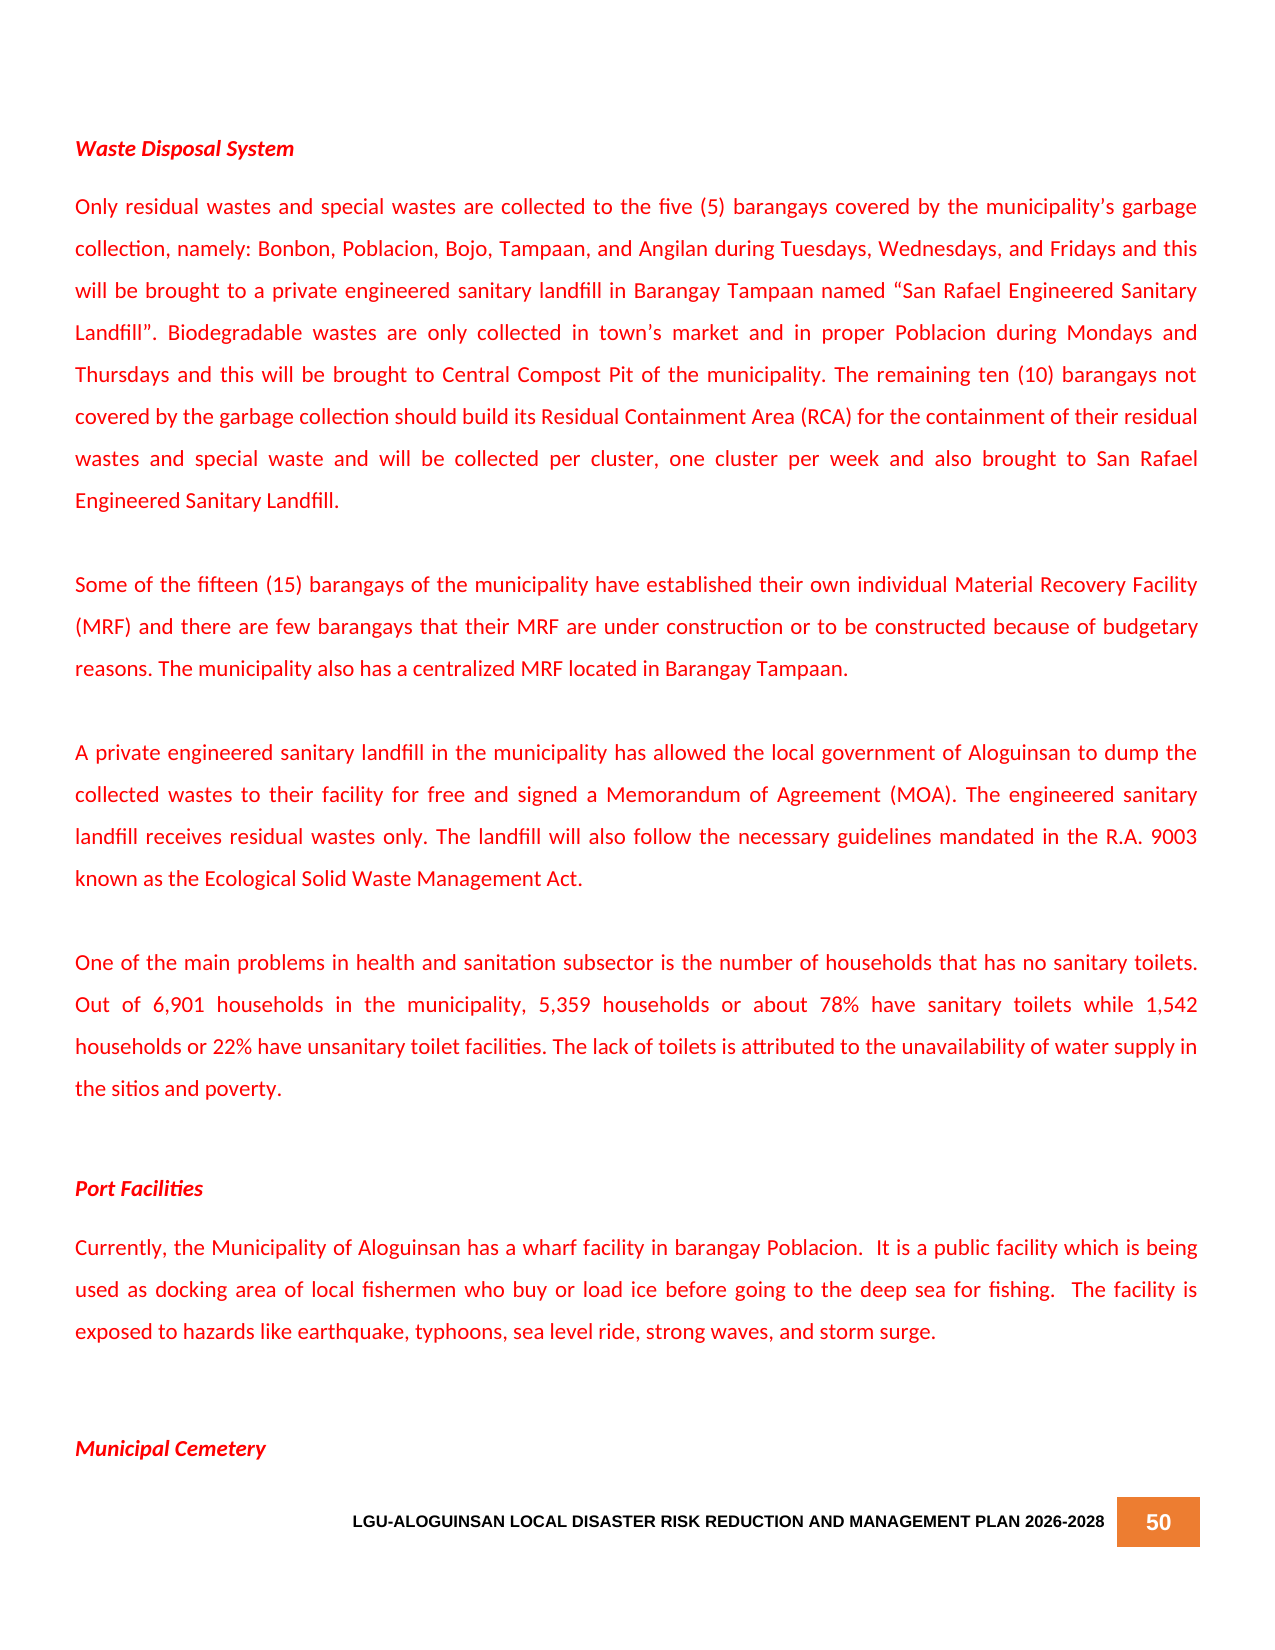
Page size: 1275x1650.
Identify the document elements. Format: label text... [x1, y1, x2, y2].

text Currently, the Municipality of Aloguinsan has a wharf facility in barangay Poblacion. It is a public facility which is being used as docking area of local fishermen who buy or load ice before going to the deep sea for fishing. The facility is exposed to hazards like earthquake, typhoons, sea level ride, strong waves, and storm surge. [75, 1233, 1200, 1345]
text Only residual wastes and special wastes are collected to the five (5) barangays covered by the municipality’s garbage collection, namely: Bonbon, Poblacion, Bojo, Tampaan, and Angilan during Tuesdays, Wednesdays, and Fridays and this will be brought to a private engineered sanitary landfill in Barangay Tampaan named “San Rafael Engineered Sanitary Landfill”. Biodegradable wastes are only collected in town’s market and in proper Poblacion during Mondays and Thursdays and this will be brought to Central Compost Pit of the municipality. The remaining ten (10) barangays not covered by the garbage collection should build its Residual Containment Area (RCA) for the containment of their residual wastes and special waste and will be collected per cluster, one cluster per week and also brought to San Rafael Engineered Sanitary Landfill. [75, 192, 1200, 514]
text Waste Disposal System [75, 134, 1200, 162]
text Municipal Cemetery [75, 1434, 1200, 1462]
text A private engineered sanitary landfill in the municipality has allowed the local government of Aloguinsan to dump the collected wastes to their facility for free and signed a Memorandum of Agreement (MOA). The engineered sanitary landfill receives residual wastes only. The landfill will also follow the necessary guidelines mandated in the R.A. 9003 known as the Ecological Solid Waste Management Act. [75, 738, 1200, 892]
text Some of the fifteen (15) barangays of the municipality have established their own individual Material Recovery Facility (MRF) and there are few barangays that their MRF are under construction or to be constructed because of budgetary reasons. The municipality also has a centralized MRF located in Barangay Tampaan. [75, 570, 1200, 682]
text Port Facilities [75, 1174, 1200, 1202]
text One of the main problems in health and sanitation subsector is the number of households that has no sanitary toilets. Out of 6,901 households in the municipality, 5,359 households or about 78% have sanitary toilets while 1,542 households or 22% have unsanitary toilet facilities. The lack of toilets is attributed to the unavailability of water supply in the sitios and poverty. [75, 948, 1200, 1102]
